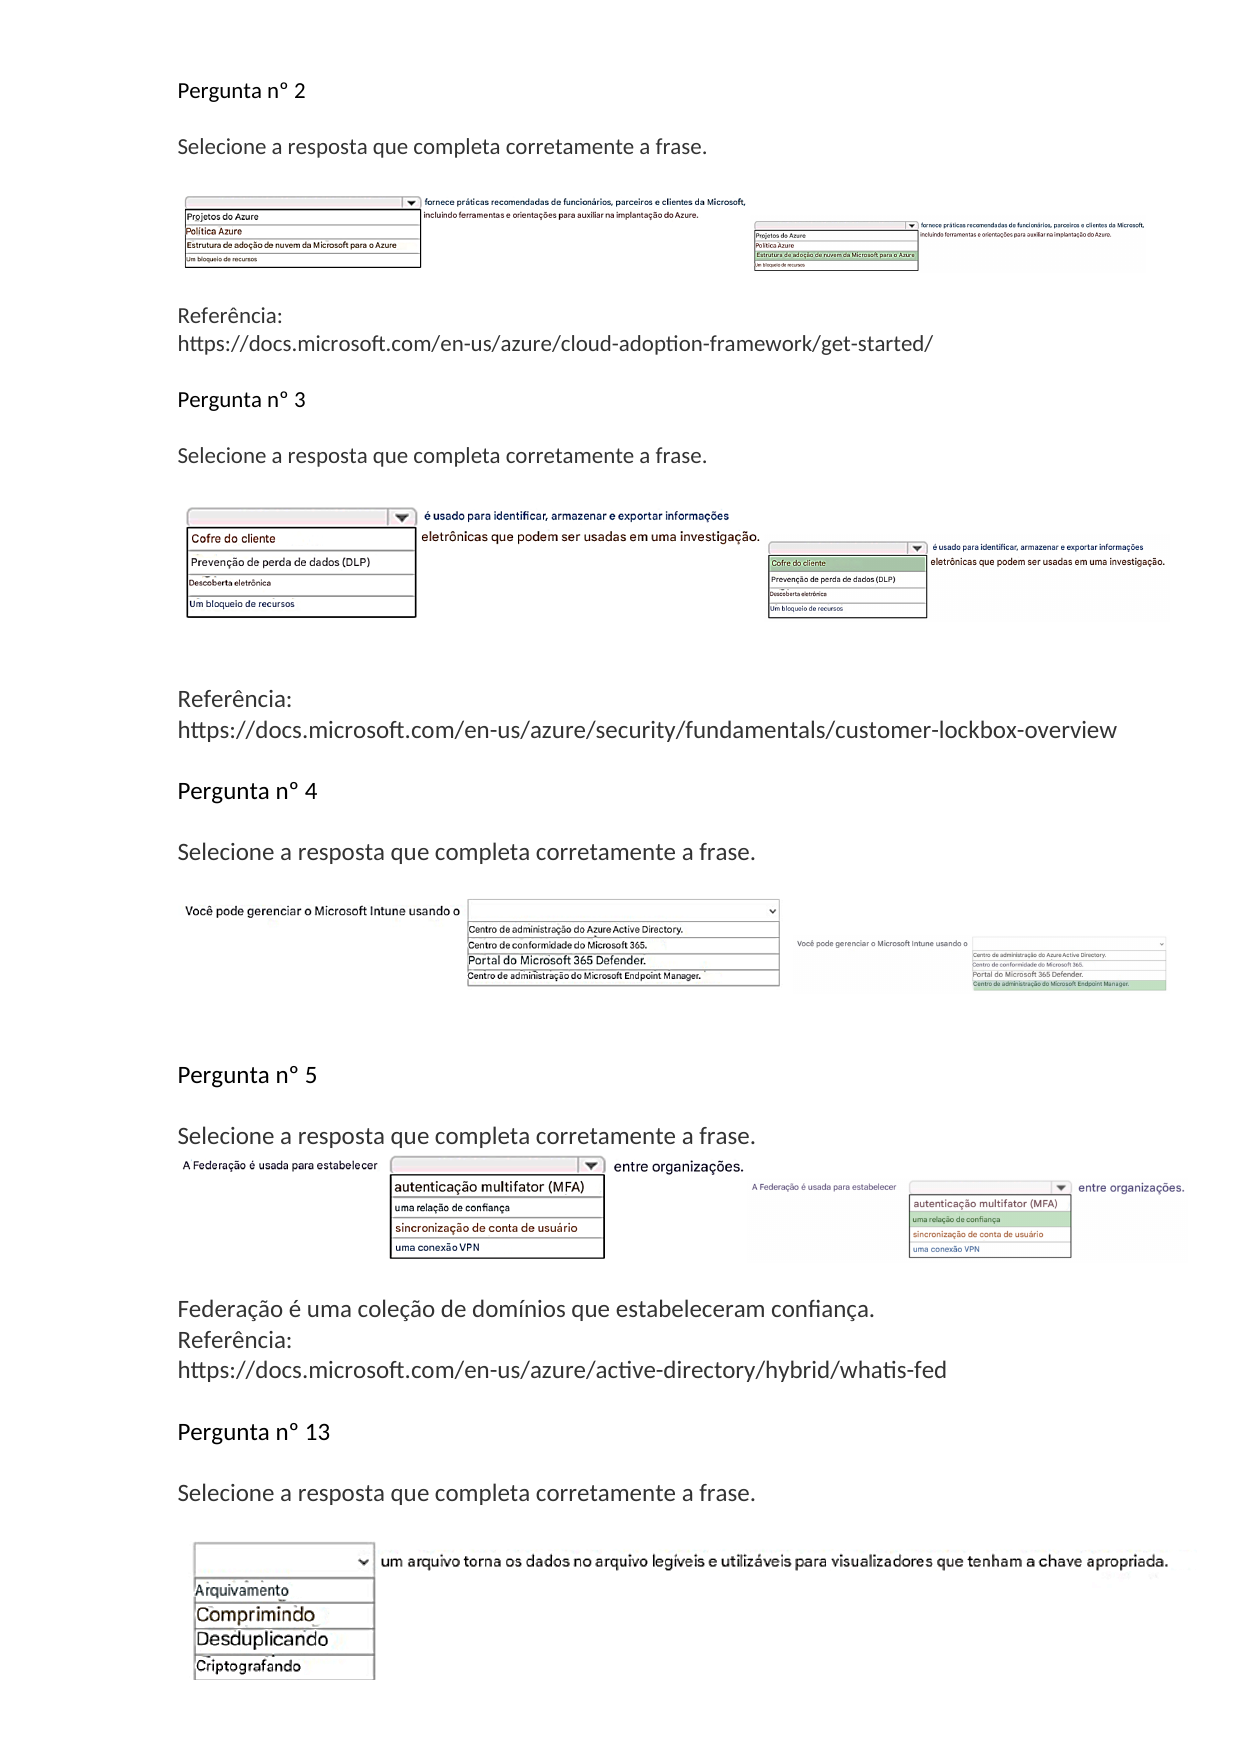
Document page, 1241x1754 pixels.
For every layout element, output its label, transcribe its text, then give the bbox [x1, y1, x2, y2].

picture [177, 497, 1170, 622]
text Pergunta nº 13 [177, 1416, 1211, 1446]
text Referência: https://docs.microsoft.com/en-us/azure/security/fundamentals/customer-lockbox-overview [177, 622, 1211, 744]
text Pergunta nº 4 [177, 775, 1211, 806]
picture [177, 188, 1146, 273]
text Pergunta nº 2 [177, 76, 1211, 104]
picture [177, 896, 1171, 994]
text Pergunta nº 3 [177, 385, 1211, 413]
picture [177, 1150, 1188, 1263]
picture [177, 1537, 1197, 1680]
text Referência: https://docs.microsoft.com/en-us/azure/cloud-adoption-framework/get-started/ [177, 273, 1211, 357]
text Pergunta nº 5 [177, 1059, 1211, 1089]
